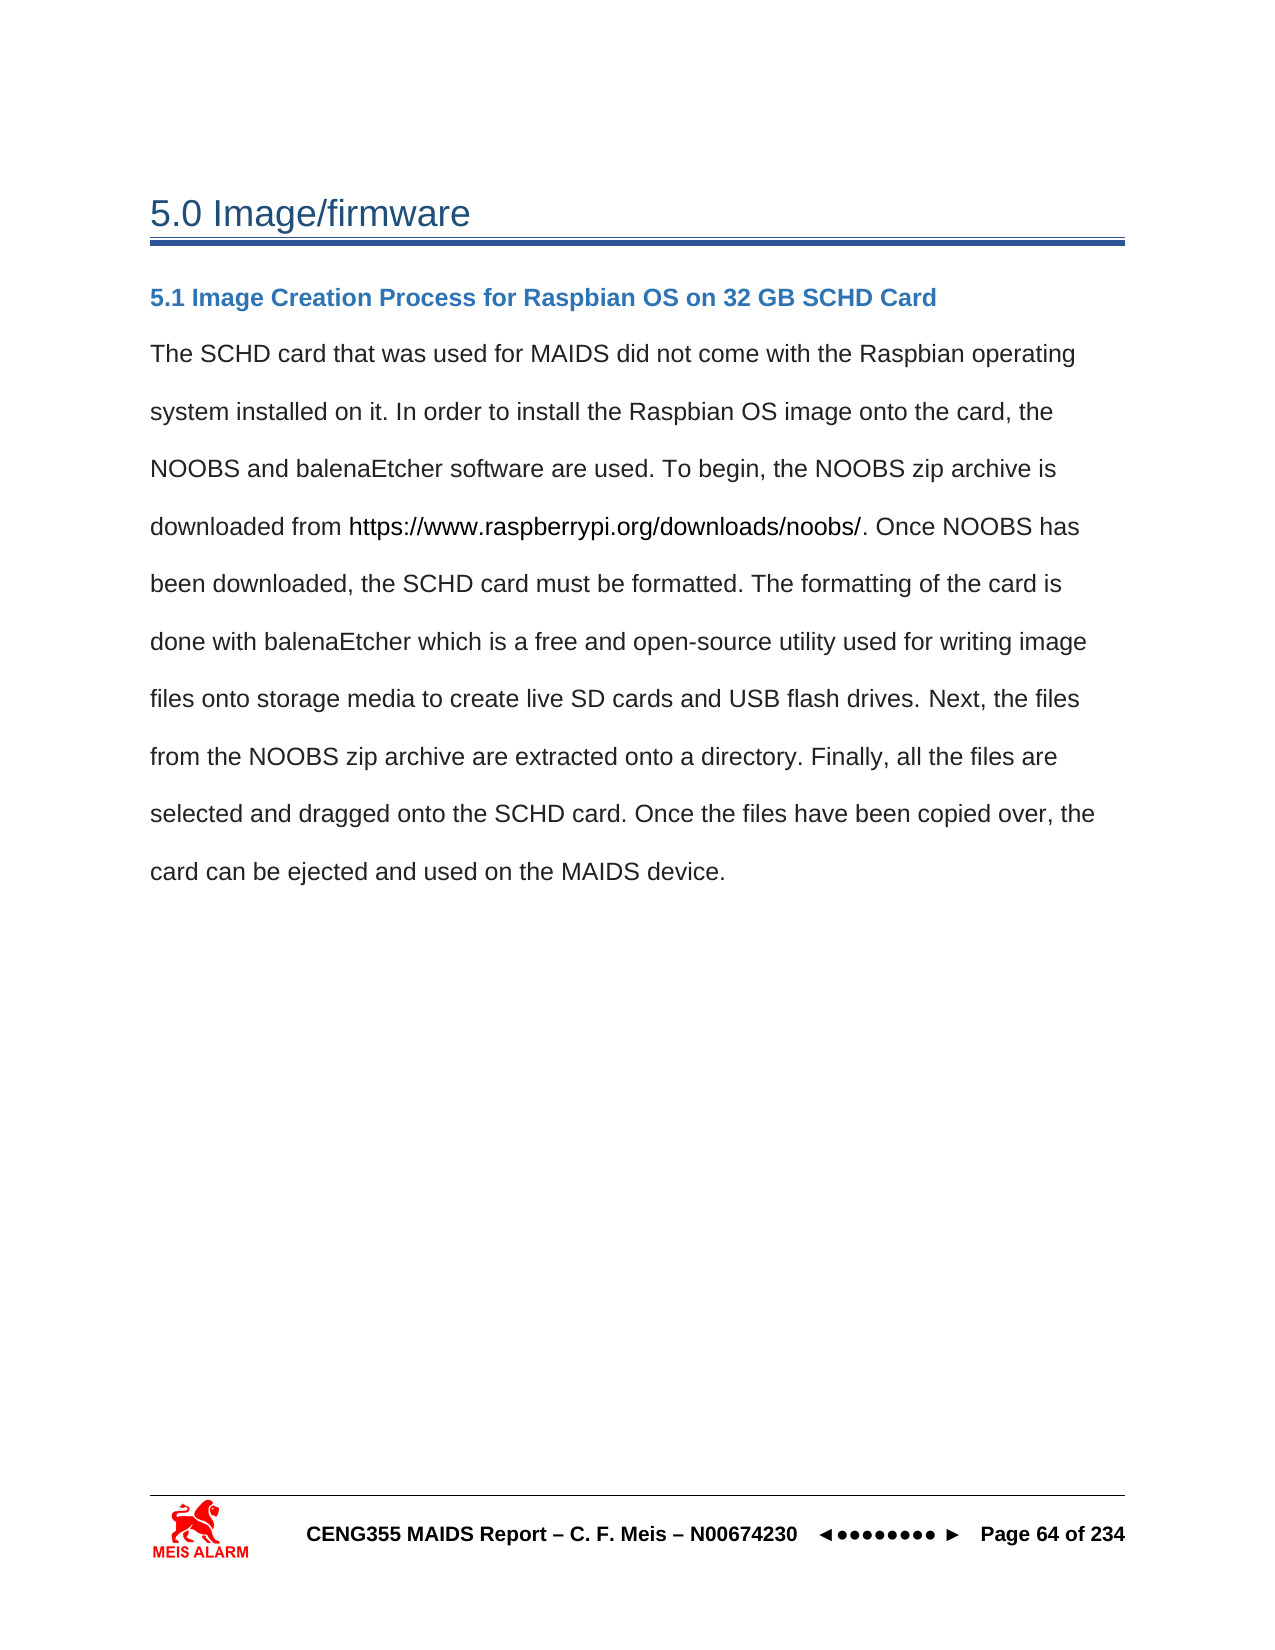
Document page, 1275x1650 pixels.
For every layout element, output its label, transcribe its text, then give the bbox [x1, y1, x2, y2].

subtitle 5.1 Image Creation Process for Raspbian OS on 32 GB SCHD Card [150, 283, 1125, 311]
picture [150, 1498, 253, 1561]
text The SCHD card that was used for MAIDS did not come with the Raspbian operating system installed on it. In order to install the Raspbian OS image onto the card, the NOOBS and balenaEtcher software are used. To begin, the NOOBS zip archive is downloaded from https://www.raspberrypi.org/downloads/noobs/. Once NOOBS has been downloaded, the SCHD card must be formatted. The formatting of the card is done with balenaEtcher which is a free and open-source utility used for writing image files onto storage media to create live SD cards and USB flash drives. Next, the files from the NOOBS zip archive are extracted onto a directory. Finally, all the files are selected and dragged onto the SCHD card. Once the files have been copied over, the card can be ejected and used on the MAIDS device. [150, 339, 1125, 886]
subtitle 5.0 Image/firmware [150, 192, 1125, 237]
